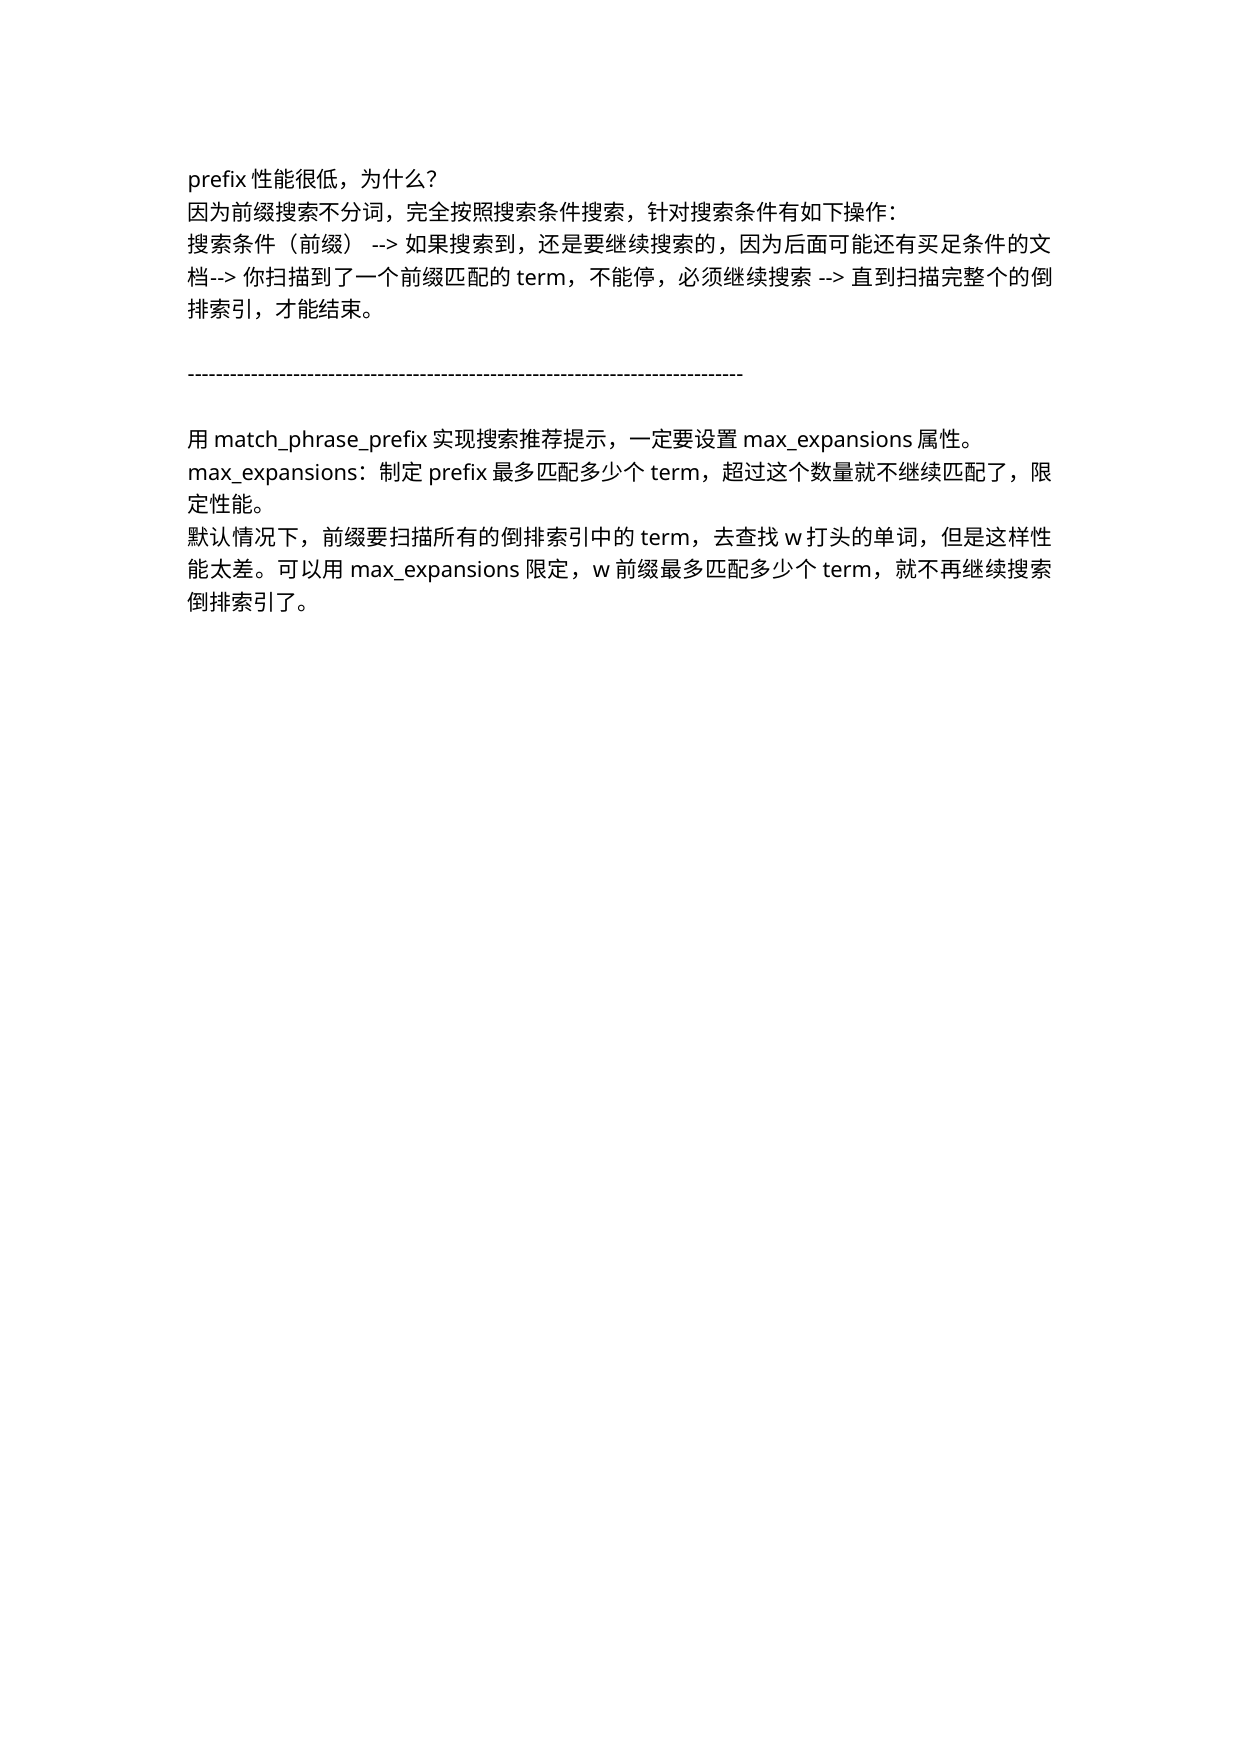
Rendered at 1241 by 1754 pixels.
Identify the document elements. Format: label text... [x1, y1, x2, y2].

text 搜索条件（前缀） --> 如果搜索到，还是要继续搜索的，因为后面可能还有买足条件的文档--> 你扫描到了一个前缀匹配的term，不能停，必须继续搜索 --> 直到扫描完整个的倒排索引，才能结束。 [187, 227, 1053, 324]
text prefix性能很低，为什么？ [187, 162, 1053, 194]
text 因为前缀搜索不分词，完全按照搜索条件搜索，针对搜索条件有如下操作： [187, 194, 1053, 227]
text max_expansions：制定prefix最多匹配多少个term，超过这个数量就不继续匹配了，限定性能。 [187, 454, 1053, 519]
text 默认情况下，前缀要扫描所有的倒排索引中的term，去查找w打头的单词，但是这样性能太差。可以用max_expansions限定，w前缀最多匹配多少个term，就不再继续搜索倒排索引了。 [187, 519, 1053, 617]
text 用match_phrase_prefix实现搜索推荐提示，一定要设置max_expansions属性。 [187, 422, 1053, 454]
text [187, 357, 1053, 389]
